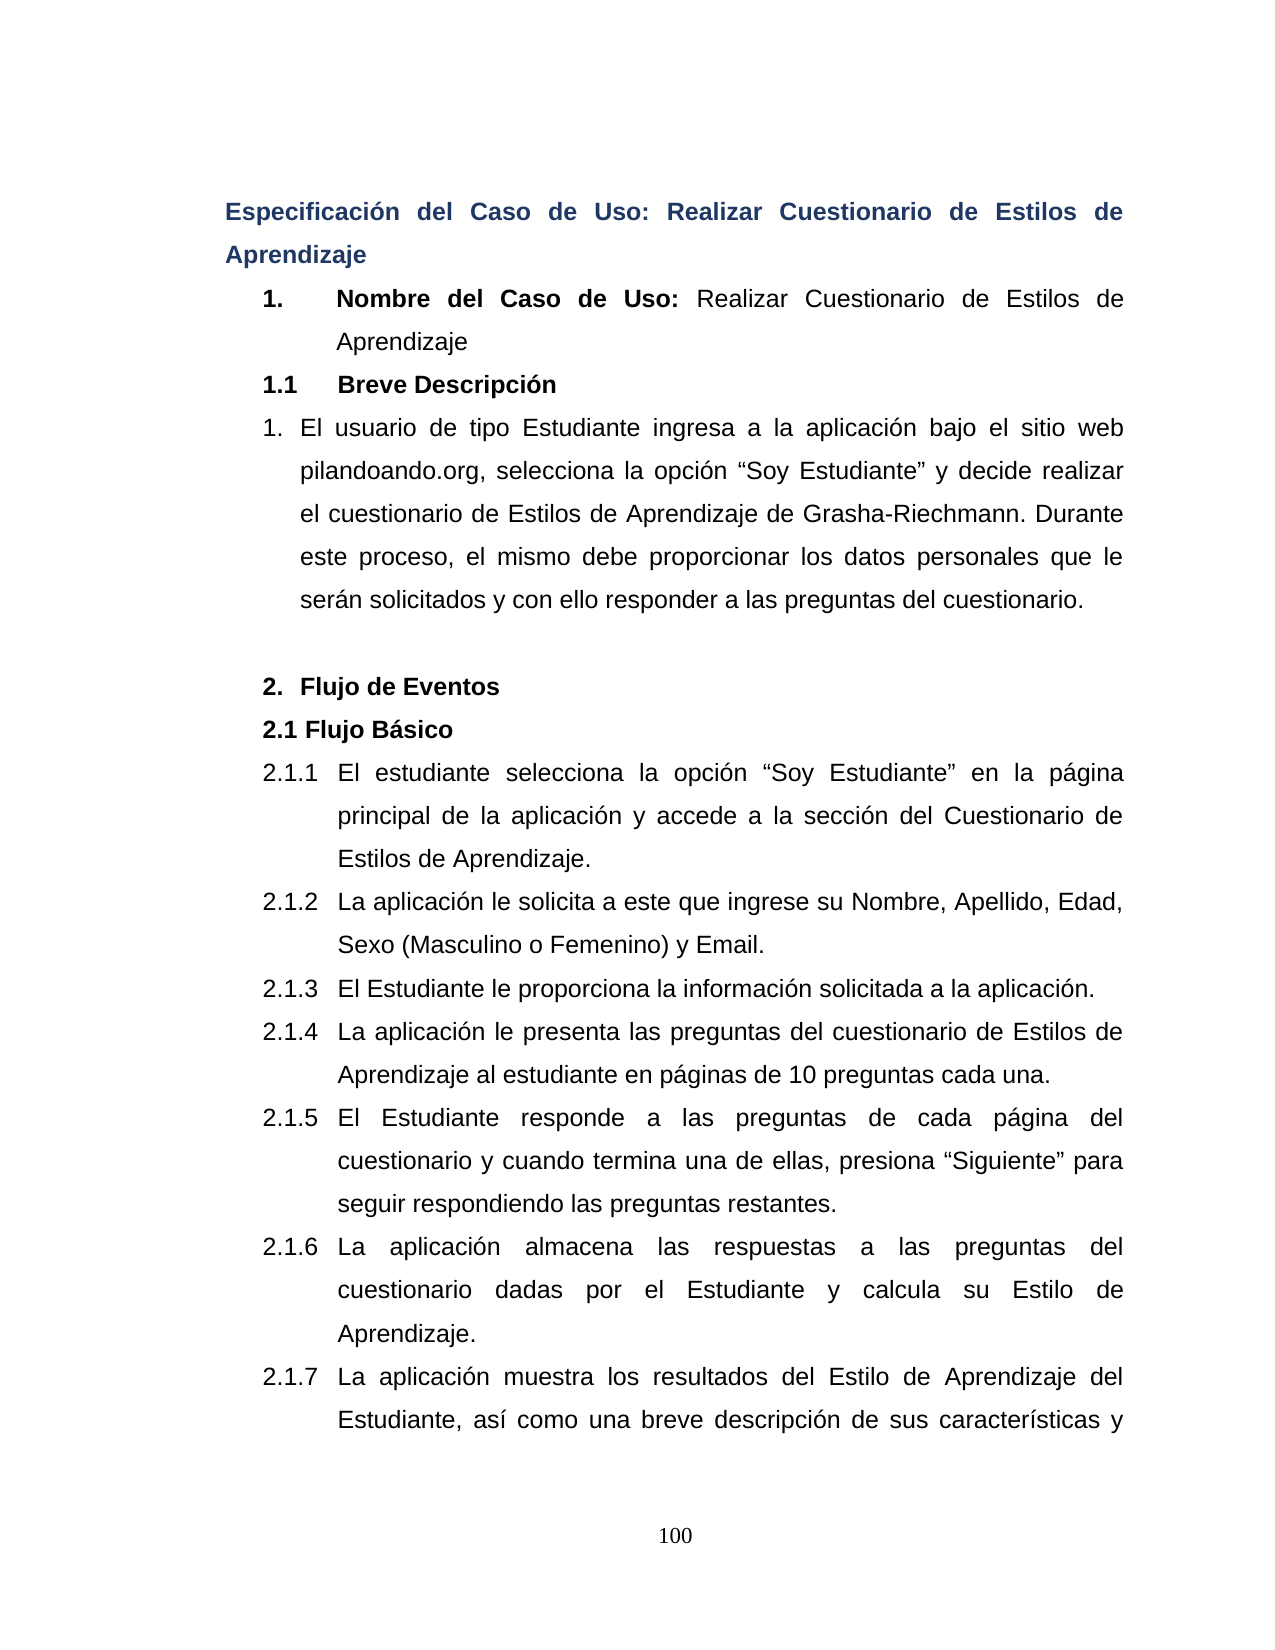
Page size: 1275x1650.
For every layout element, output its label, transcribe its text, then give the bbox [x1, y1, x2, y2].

list La aplicación almacena las respuestas a las preguntas del cuestionario dadas por el Estudiante y calcula su Estilo de Aprendizaje. [262, 1232, 1125, 1347]
list Nombre del Caso de Uso: Realizar Cuestionario de Estilos de Aprendizaje [262, 283, 1125, 355]
list La aplicación le solicita a este que ingrese su Nombre, Apellido, Edad, Sexo (Masculino o Femenino) y Email. [262, 887, 1125, 959]
list Flujo Básico [262, 715, 1125, 743]
subtitle Especificación del Caso de Uso: Realizar Cuestionario de Estilos de Aprendizaje [225, 197, 1125, 269]
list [262, 1362, 1125, 1433]
list El Estudiante le proporciona la información solicitada a la aplicación. [262, 973, 1125, 1002]
list El usuario de tipo Estudiante ingresa a la aplicación bajo el sitio web pilandoando.org, selecciona la opción “Soy Estudiante” y decide realizar el cuestionario de Estilos de Aprendizaje de Grasha-Riechmann. Durante este proceso, el mismo debe proporcionar los datos personales que le serán solicitados y con ello responder a las preguntas del cuestionario. [262, 413, 1125, 614]
list Flujo de Eventos [262, 672, 1125, 700]
list Breve Descripción [262, 370, 1125, 398]
list El estudiante selecciona la opción “Soy Estudiante” en la página principal de la aplicación y accede a la sección del Cuestionario de Estilos de Aprendizaje. [262, 758, 1125, 873]
list El Estudiante responde a las preguntas de cada página del cuestionario y cuando termina una de ellas, presiona “Siguiente” para seguir respondiendo las preguntas restantes. [262, 1103, 1125, 1218]
list La aplicación le presenta las preguntas del cuestionario de Estilos de Aprendizaje al estudiante en páginas de 10 preguntas cada una. [262, 1017, 1125, 1088]
